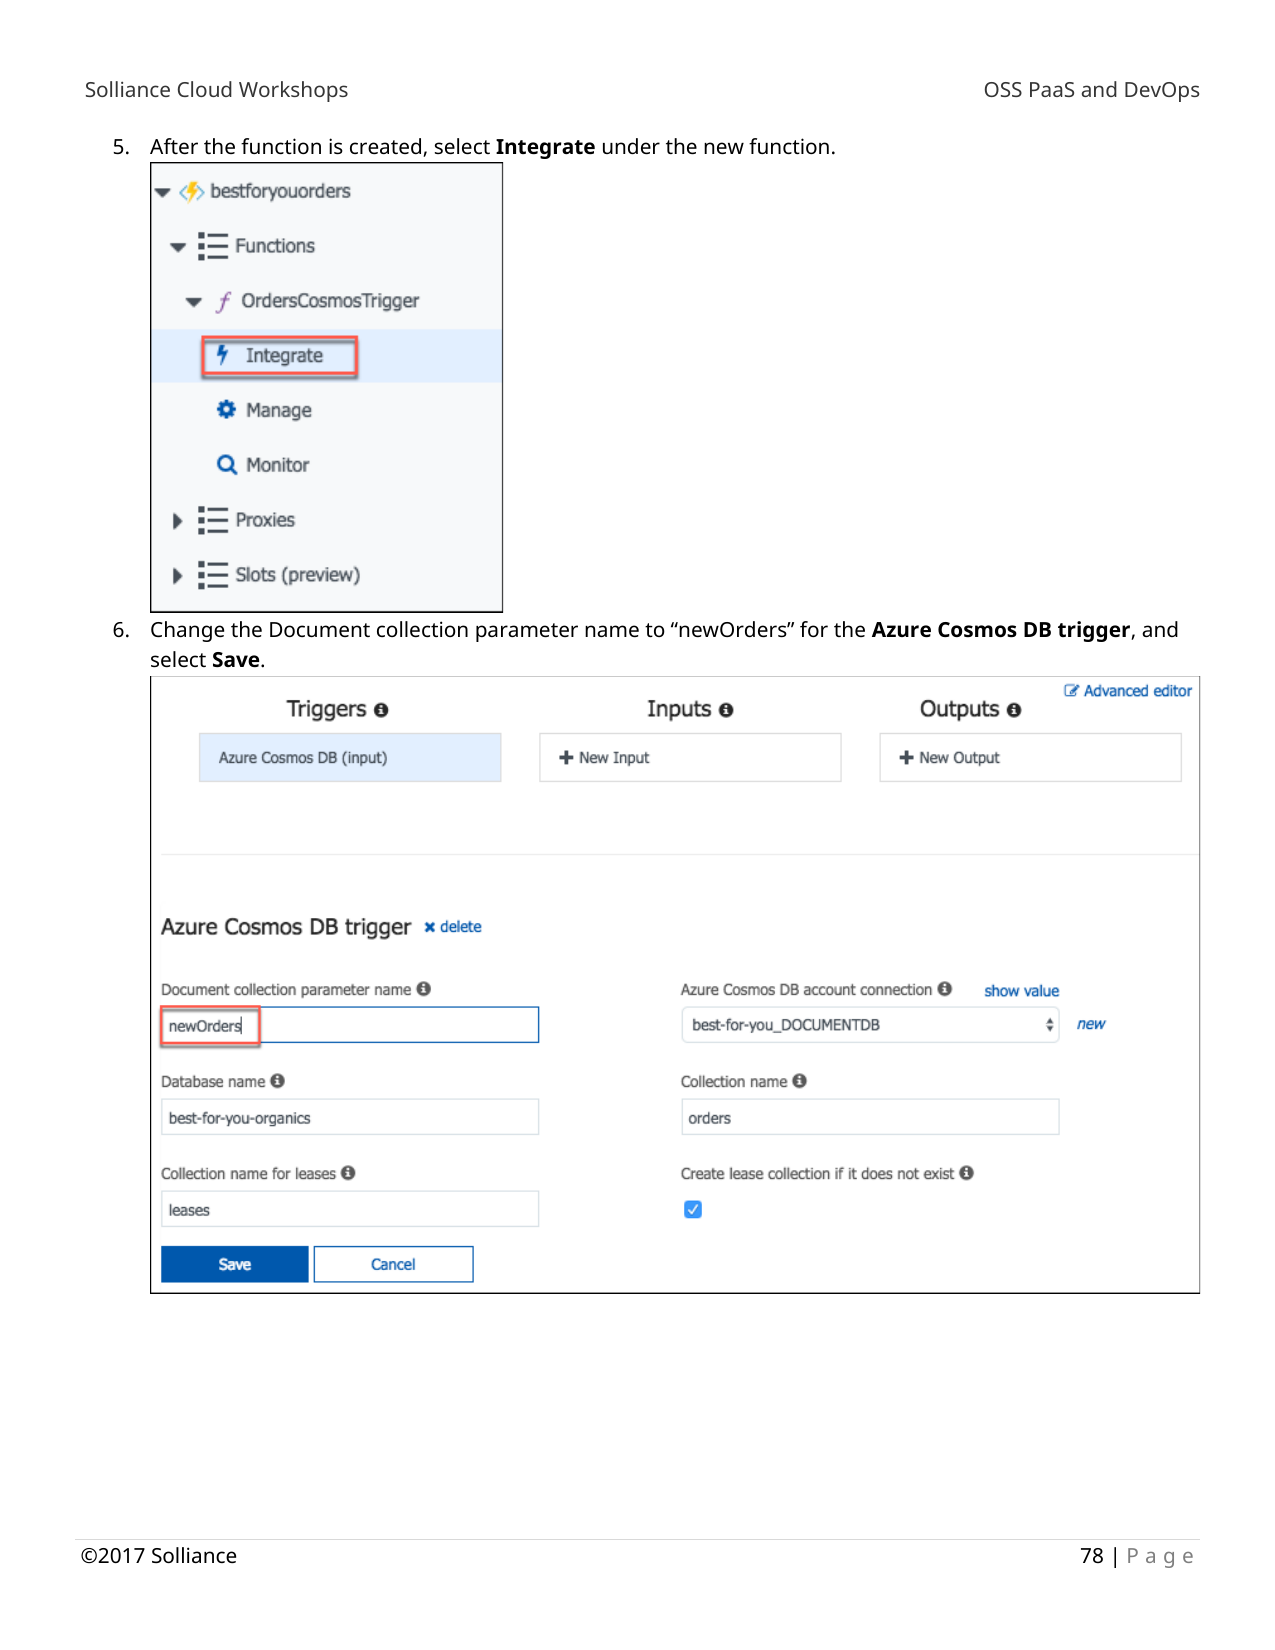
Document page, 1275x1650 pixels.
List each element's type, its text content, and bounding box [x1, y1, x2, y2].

picture [150, 162, 504, 613]
picture [150, 676, 1200, 1294]
